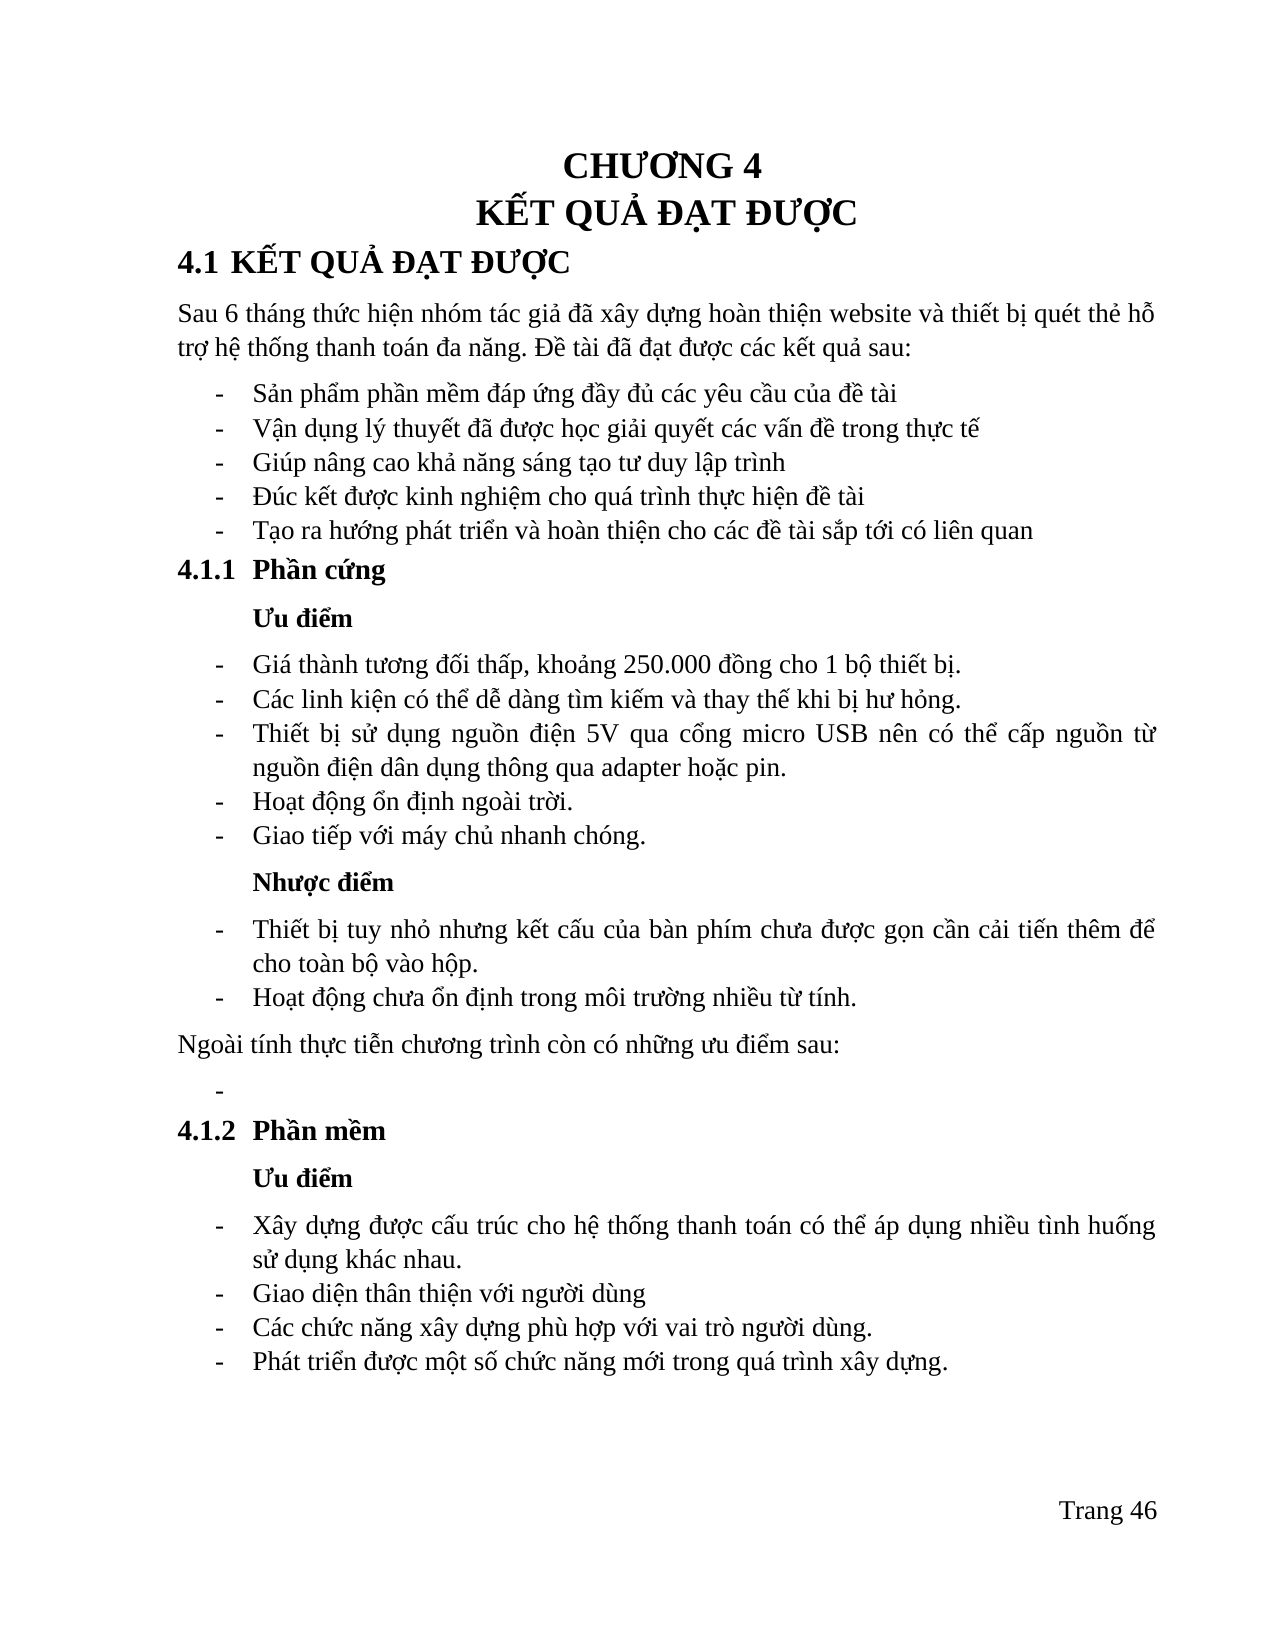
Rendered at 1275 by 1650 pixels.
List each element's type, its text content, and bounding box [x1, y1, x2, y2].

list Tạo ra hướng phát triển và hoàn thiện cho các đề tài sắp tới có liên quan [215, 514, 1157, 545]
list Phát triển được một số chức năng mới trong quá trình xây dựng. [215, 1345, 1157, 1377]
text Nhược điểm [177, 866, 1157, 897]
text Ưu điểm [177, 602, 1157, 633]
subtitle CHƯƠNG 4 KẾT QUẢ ĐẠT ĐƯỢC [177, 143, 1157, 234]
list Giá thành tương đối thấp, khoảng 250.000 đồng cho 1 bộ thiết bị. [215, 648, 1157, 680]
list Giúp nâng cao khả năng sáng tạo tư duy lập trình [215, 446, 1157, 477]
list Các linh kiện có thể dễ dàng tìm kiếm và thay thế khi bị hư hỏng. [215, 683, 1157, 714]
list Xây dựng được cấu trúc cho hệ thống thanh toán có thể áp dụng nhiều tình huống sử dụng khác nhau. [215, 1209, 1157, 1274]
text Sau 6 tháng thức hiện nhóm tác giả đã xây dựng hoàn thiện website và thiết bị quét thẻ hỗ trợ hệ thống thanh toán đa năng. Đề tài đã đạt được các kết quả sau: [177, 297, 1157, 362]
list Sản phẩm phần mềm đáp ứng đầy đủ các yêu cầu của đề tài [215, 377, 1157, 409]
list Thiết bị sử dụng nguồn điện 5V qua cổng micro USB nên có thể cấp nguồn từ nguồn điện dân dụng thông qua adapter hoặc pin. [215, 717, 1157, 782]
subtitle Phần mềm [177, 1113, 1157, 1146]
list Đúc kết được kinh nghiệm cho quá trình thực hiện đề tài [215, 480, 1157, 511]
list Giao diện thân thiện với người dùng [215, 1277, 1157, 1308]
list Giao tiếp với máy chủ nhanh chóng. [215, 819, 1157, 851]
list Hoạt động chưa ổn định trong môi trường nhiều từ tính. [215, 981, 1157, 1012]
list Thiết bị tuy nhỏ nhưng kết cấu của bàn phím chưa được gọn cần cải tiến thêm để cho toàn bộ vào hộp. [215, 913, 1157, 978]
text Ngoài tính thực tiễn chương trình còn có những ưu điểm sau: [177, 1028, 1157, 1059]
list Hoạt động ổn định ngoài trời. [215, 785, 1157, 816]
subtitle KẾT QUẢ ĐẠT ĐƯỢC [177, 242, 1157, 280]
list Vận dụng lý thuyết đã được học giải quyết các vấn đề trong thực tế [215, 412, 1157, 443]
text Ưu điểm [177, 1162, 1157, 1193]
list Các chức năng xây dựng phù hợp với vai trò người dùng. [215, 1311, 1157, 1342]
subtitle Phần cứng [177, 552, 1157, 586]
